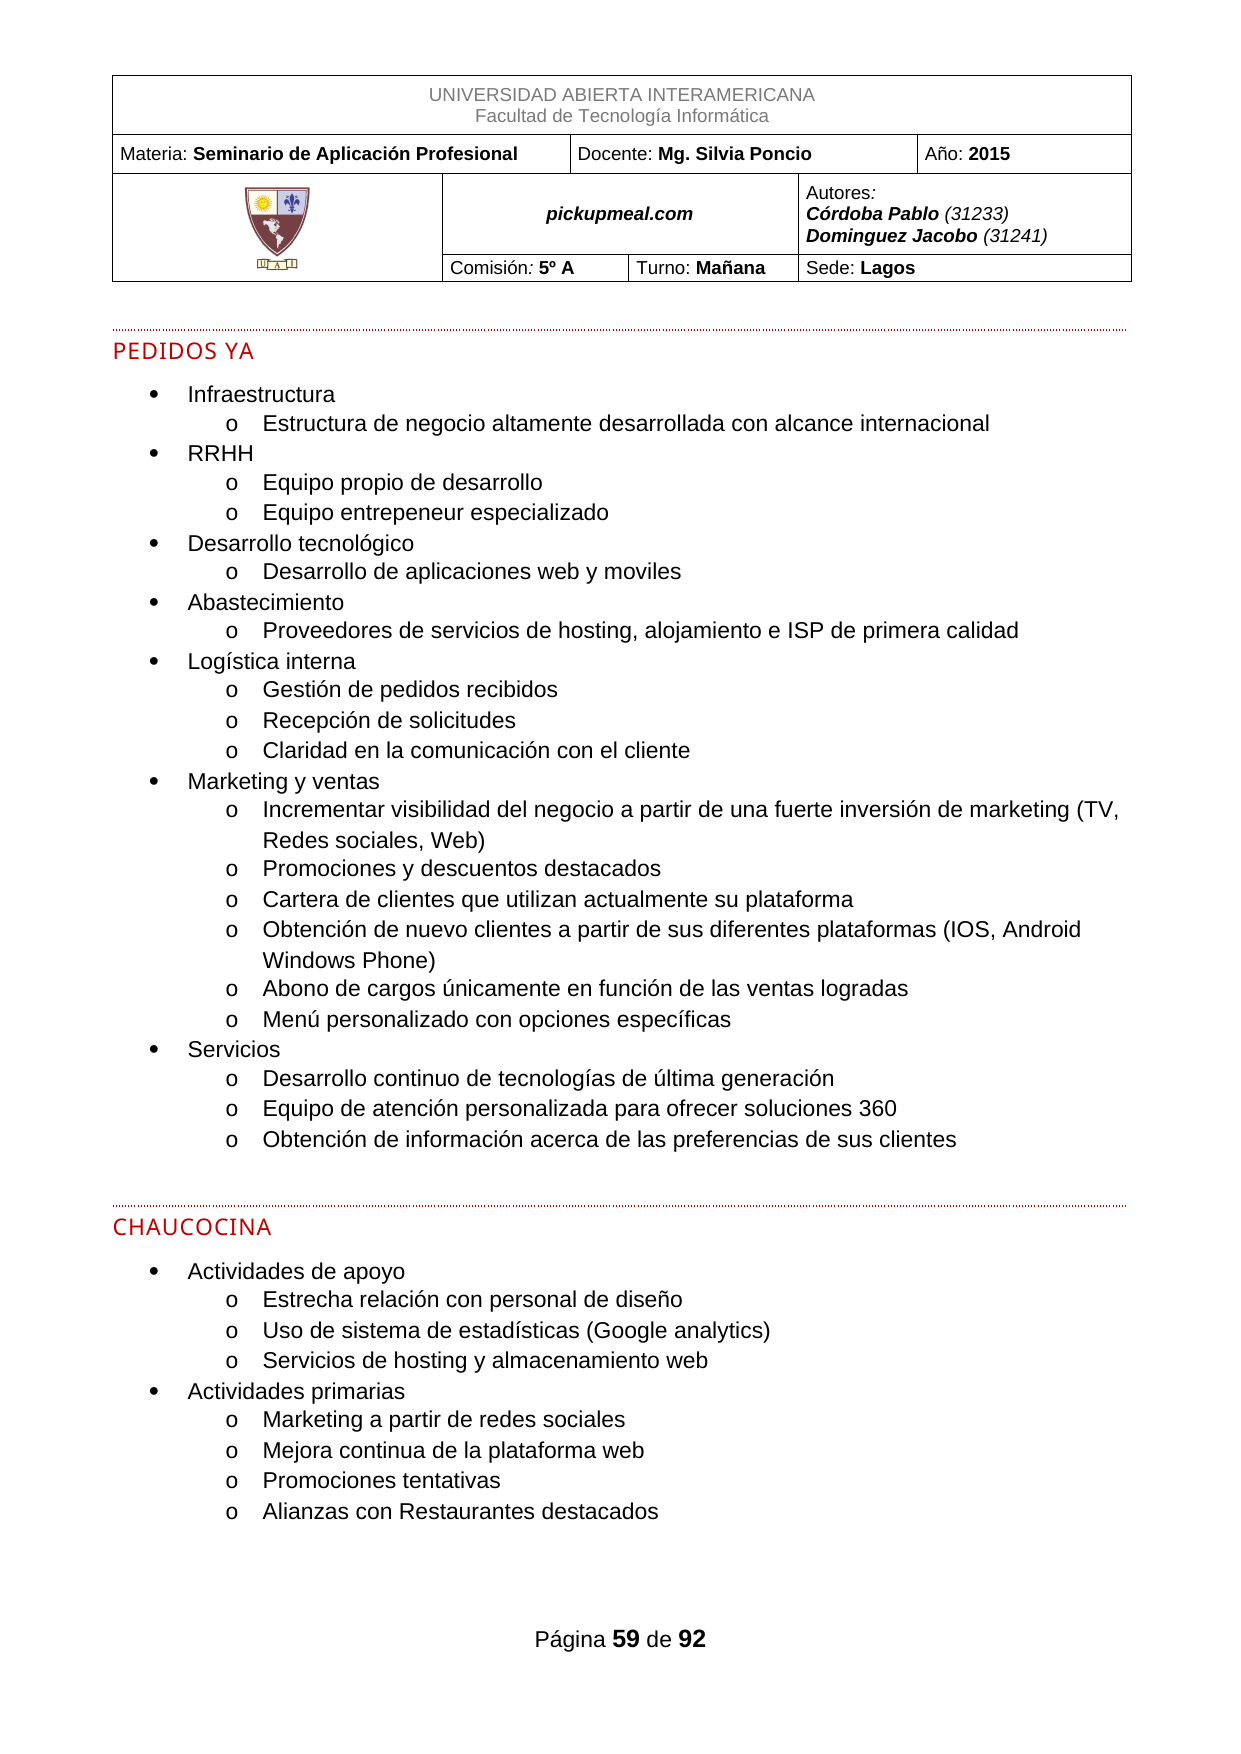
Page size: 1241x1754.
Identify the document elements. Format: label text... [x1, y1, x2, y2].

list Logística interna [150, 648, 1128, 674]
list Gestión de pedidos recibidos [225, 676, 1128, 704]
list Servicios de hosting y almacenamiento web [225, 1347, 1128, 1376]
list Promociones y descuentos destacados [225, 855, 1128, 883]
list Infraestructura [150, 381, 1128, 408]
list Alianzas con Restaurantes destacados [225, 1498, 1128, 1526]
list Claridad en la comunicación con el cliente [225, 737, 1128, 766]
list Incrementar visibilidad del negocio a partir de una fuerte inversión de marketing (TV, Redes sociales, Web) [225, 796, 1128, 853]
list Servicios [150, 1036, 1128, 1062]
list Proveedores de servicios de hosting, alojamiento e ISP de primera calidad [225, 617, 1128, 646]
list Abastecimiento [150, 589, 1128, 615]
list Mejora continua de la plataforma web [225, 1437, 1128, 1465]
list Estrecha relación con personal de diseño [225, 1286, 1128, 1315]
list Menú personalizado con opciones específicas [225, 1006, 1128, 1034]
subtitle Pedidos Ya [112, 329, 1128, 366]
list Marketing a partir de redes sociales [225, 1406, 1128, 1435]
list Recepción de solicitudes [225, 707, 1128, 735]
list RRHH [150, 440, 1128, 467]
list Equipo de atención personalizada para ofrecer soluciones 360 [225, 1095, 1128, 1123]
list Abono de cargos únicamente en función de las ventas logradas [225, 975, 1128, 1003]
picture [230, 182, 325, 273]
list Desarrollo tecnológico [150, 530, 1128, 556]
list Promociones tentativas [225, 1467, 1128, 1496]
list Desarrollo continuo de tecnologías de última generación [225, 1064, 1128, 1093]
list Marketing y ventas [150, 768, 1128, 794]
list Obtención de nuevo clientes a partir de sus diferentes plataformas (IOS, Android Windows Phone) [225, 916, 1128, 973]
subtitle ChauCocina [112, 1205, 1128, 1242]
list Actividades primarias [150, 1378, 1128, 1404]
list Obtención de información acerca de las preferencias de sus clientes [225, 1126, 1128, 1154]
list Estructura de negocio altamente desarrollada con alcance internacional [225, 410, 1128, 438]
list Uso de sistema de estadísticas (Google analytics) [225, 1317, 1128, 1345]
list Desarrollo de aplicaciones web y moviles [225, 558, 1128, 587]
list Actividades de apoyo [150, 1258, 1128, 1284]
list Equipo entrepeneur especializado [225, 499, 1128, 528]
list Cartera de clientes que utilizan actualmente su plataforma [225, 886, 1128, 914]
list Equipo propio de desarrollo [225, 469, 1128, 497]
